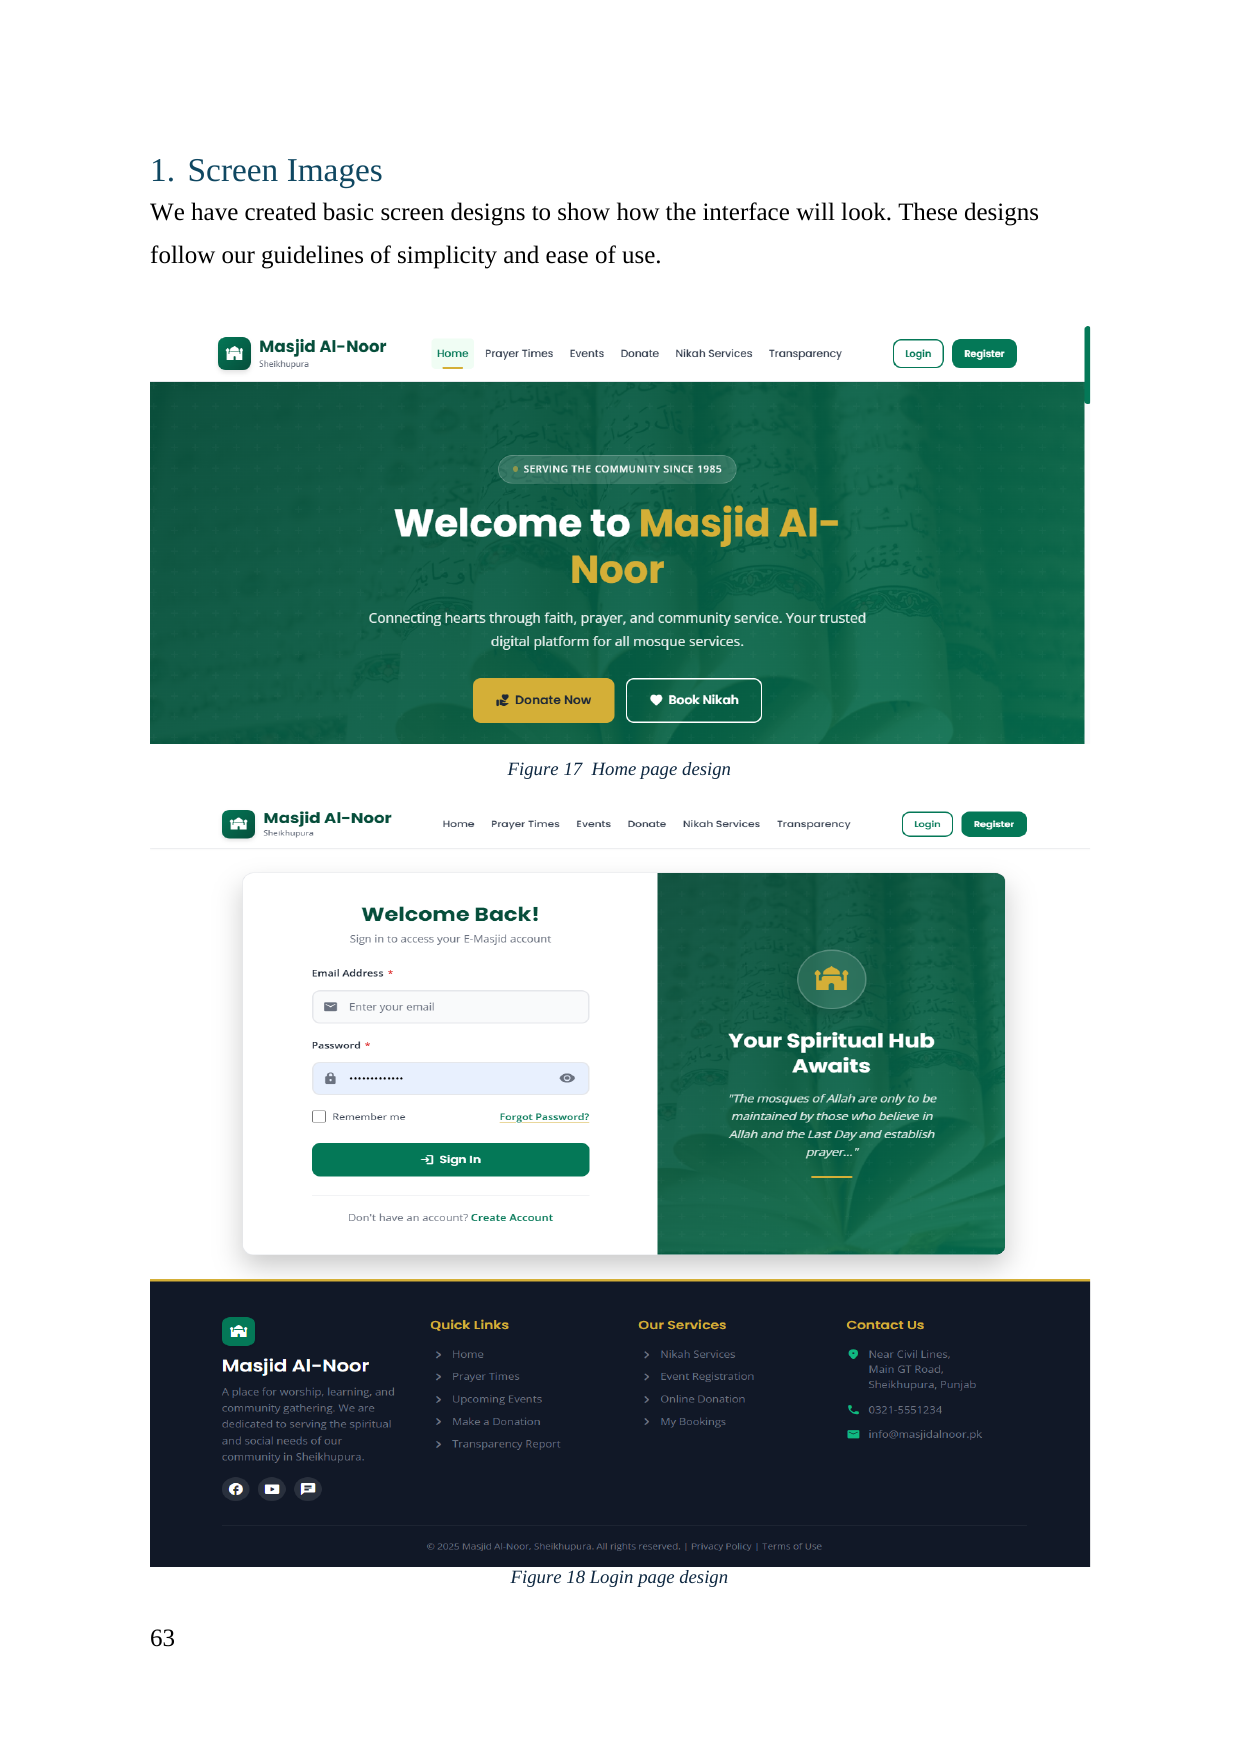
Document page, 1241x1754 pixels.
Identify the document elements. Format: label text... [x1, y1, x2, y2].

subtitle Screen Images [150, 150, 1090, 188]
picture [150, 800, 1091, 1567]
picture [150, 326, 1091, 744]
text We have created basic screen designs to show how the interface will look. These designs follow our guidelines of simplicity and ease of use. [150, 197, 1090, 268]
